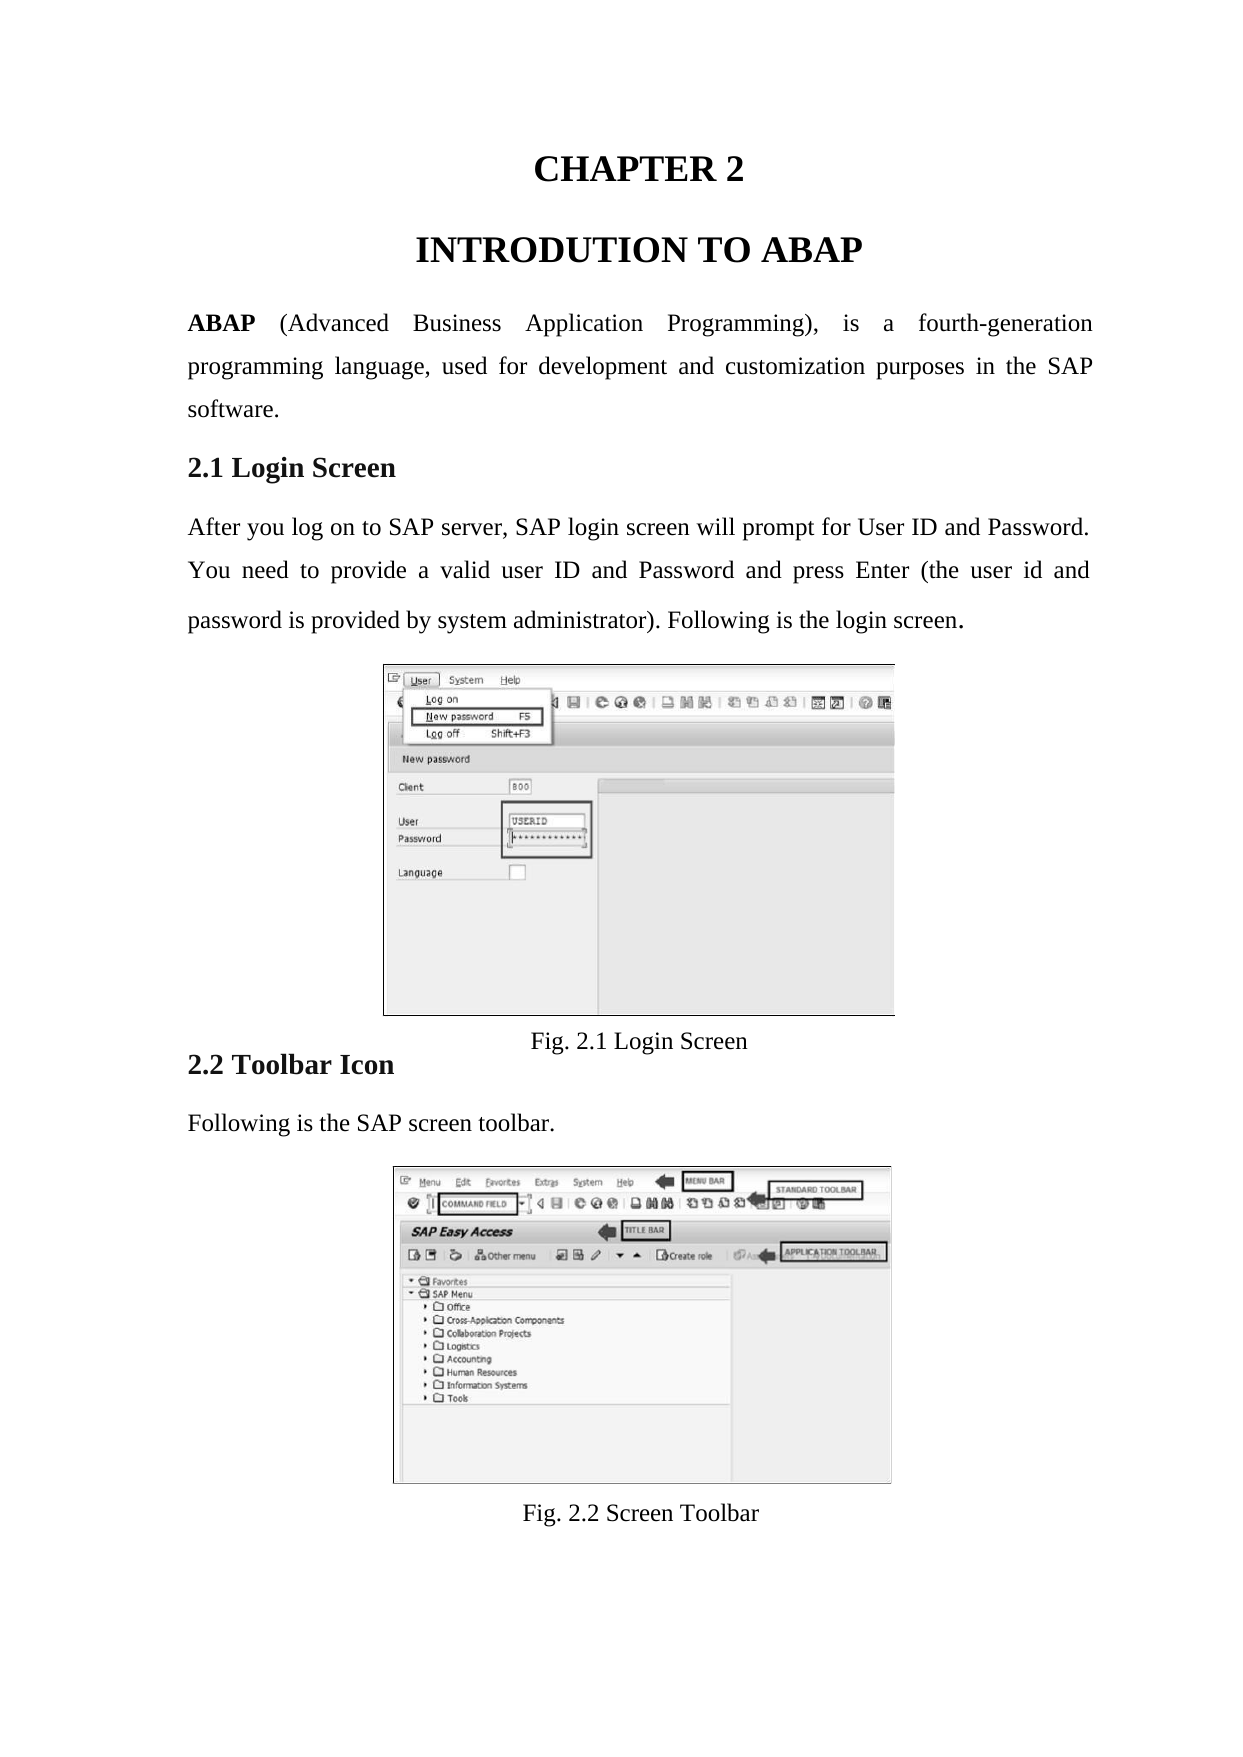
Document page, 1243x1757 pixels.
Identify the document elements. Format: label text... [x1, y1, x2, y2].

text ABAP (Advanced Business Application Programming), is a fourth-generation programming language, used for development and customization purposes in the SAP software. [187, 308, 1094, 423]
subtitle CHAPTER 2 INTRODUTION TO ABAP [415, 146, 865, 270]
picture [382, 663, 895, 1017]
subtitle Login Screen [187, 450, 1145, 484]
subtitle Toolbar Icon [187, 1047, 398, 1081]
picture [391, 1166, 892, 1484]
text After you log on to SAP server, SAP login screen will prompt for User ID and Password. You need to provide a valid user ID and Password and press Enter (the user id and password is provided by system administrator). Following is the login screen. [187, 512, 1092, 634]
text Fig. 2.2 Screen Toolbar [466, 1484, 815, 1526]
text Fig. 2.1 Login Screen [530, 671, 1145, 1055]
text Following is the SAP screen toolbar. [187, 1108, 1145, 1137]
